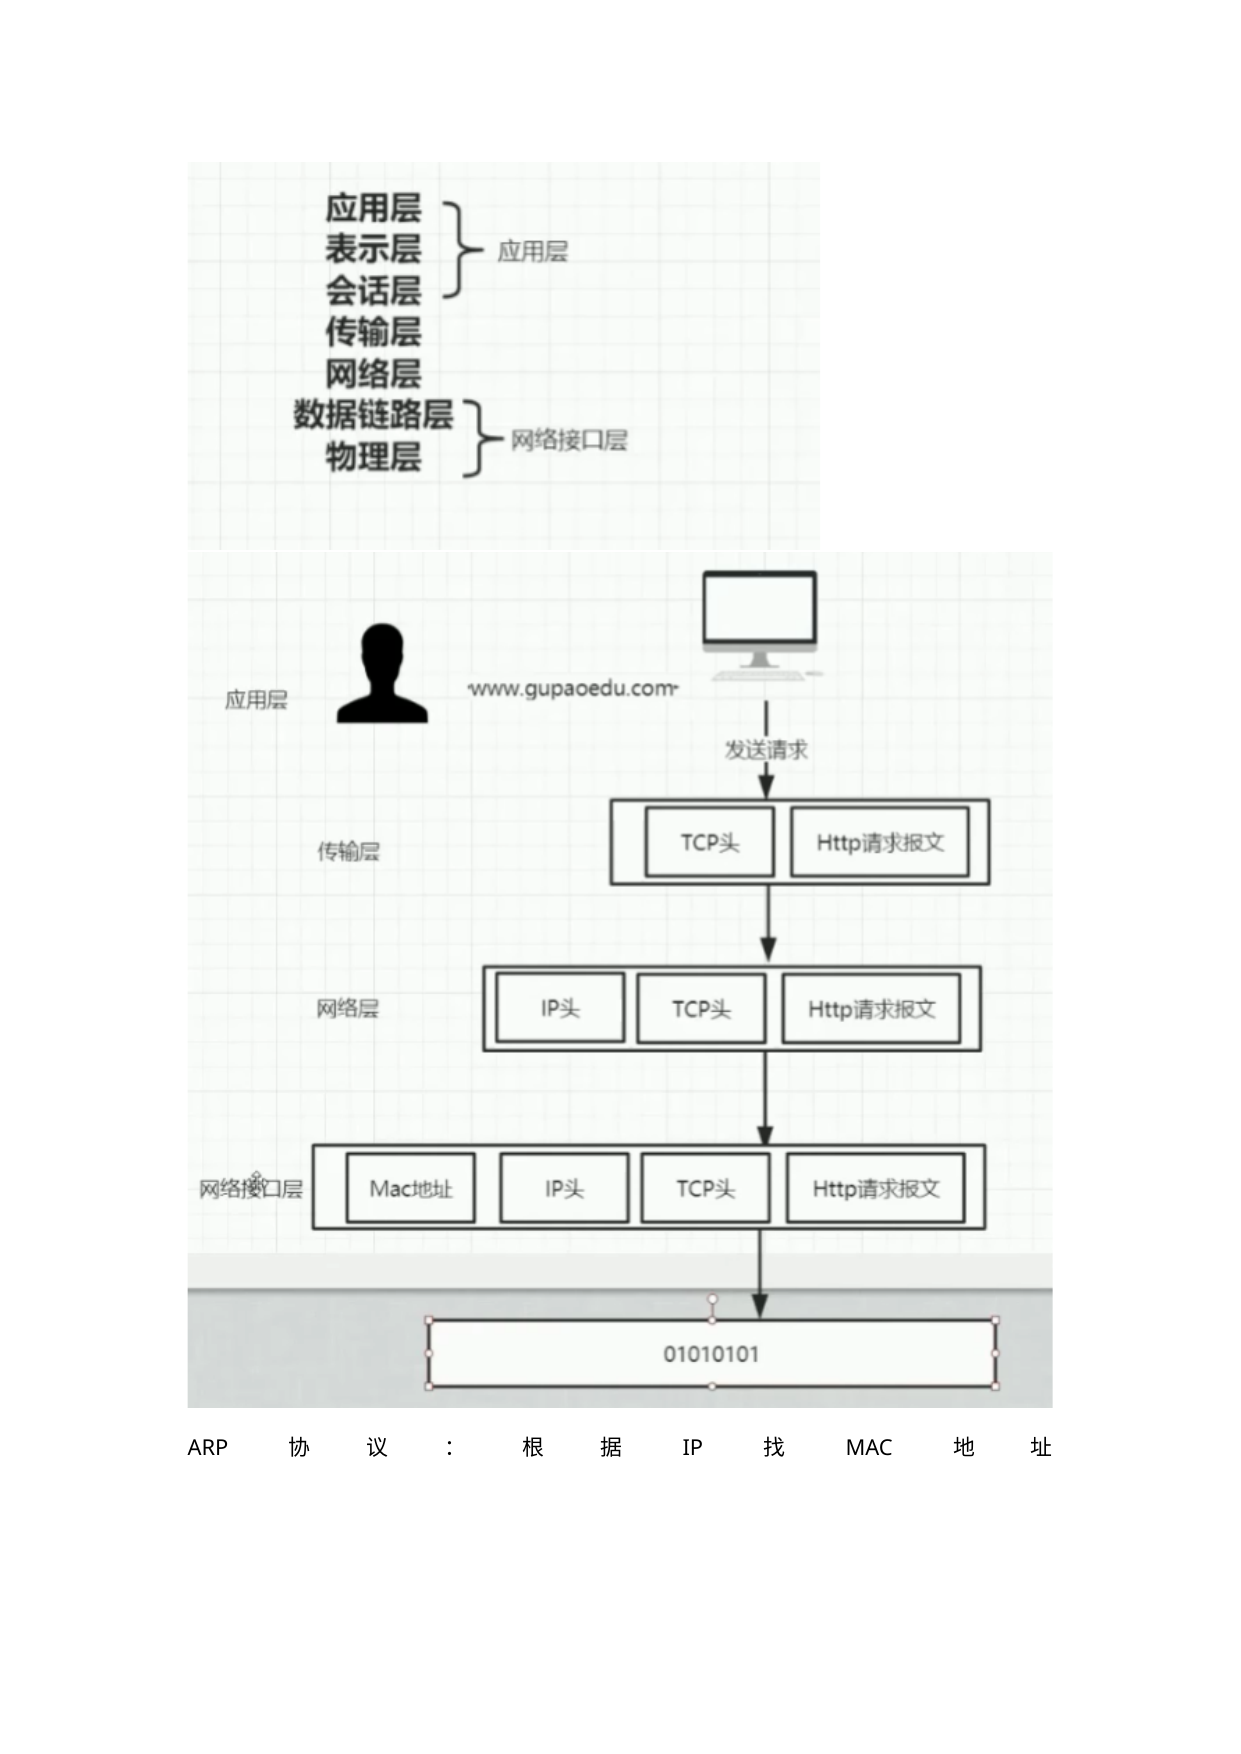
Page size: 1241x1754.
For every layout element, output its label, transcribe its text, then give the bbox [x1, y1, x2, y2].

text ARP协议：根据IP找MAC地址 [187, 1429, 1053, 1462]
picture [187, 162, 821, 550]
picture [187, 552, 1053, 1408]
